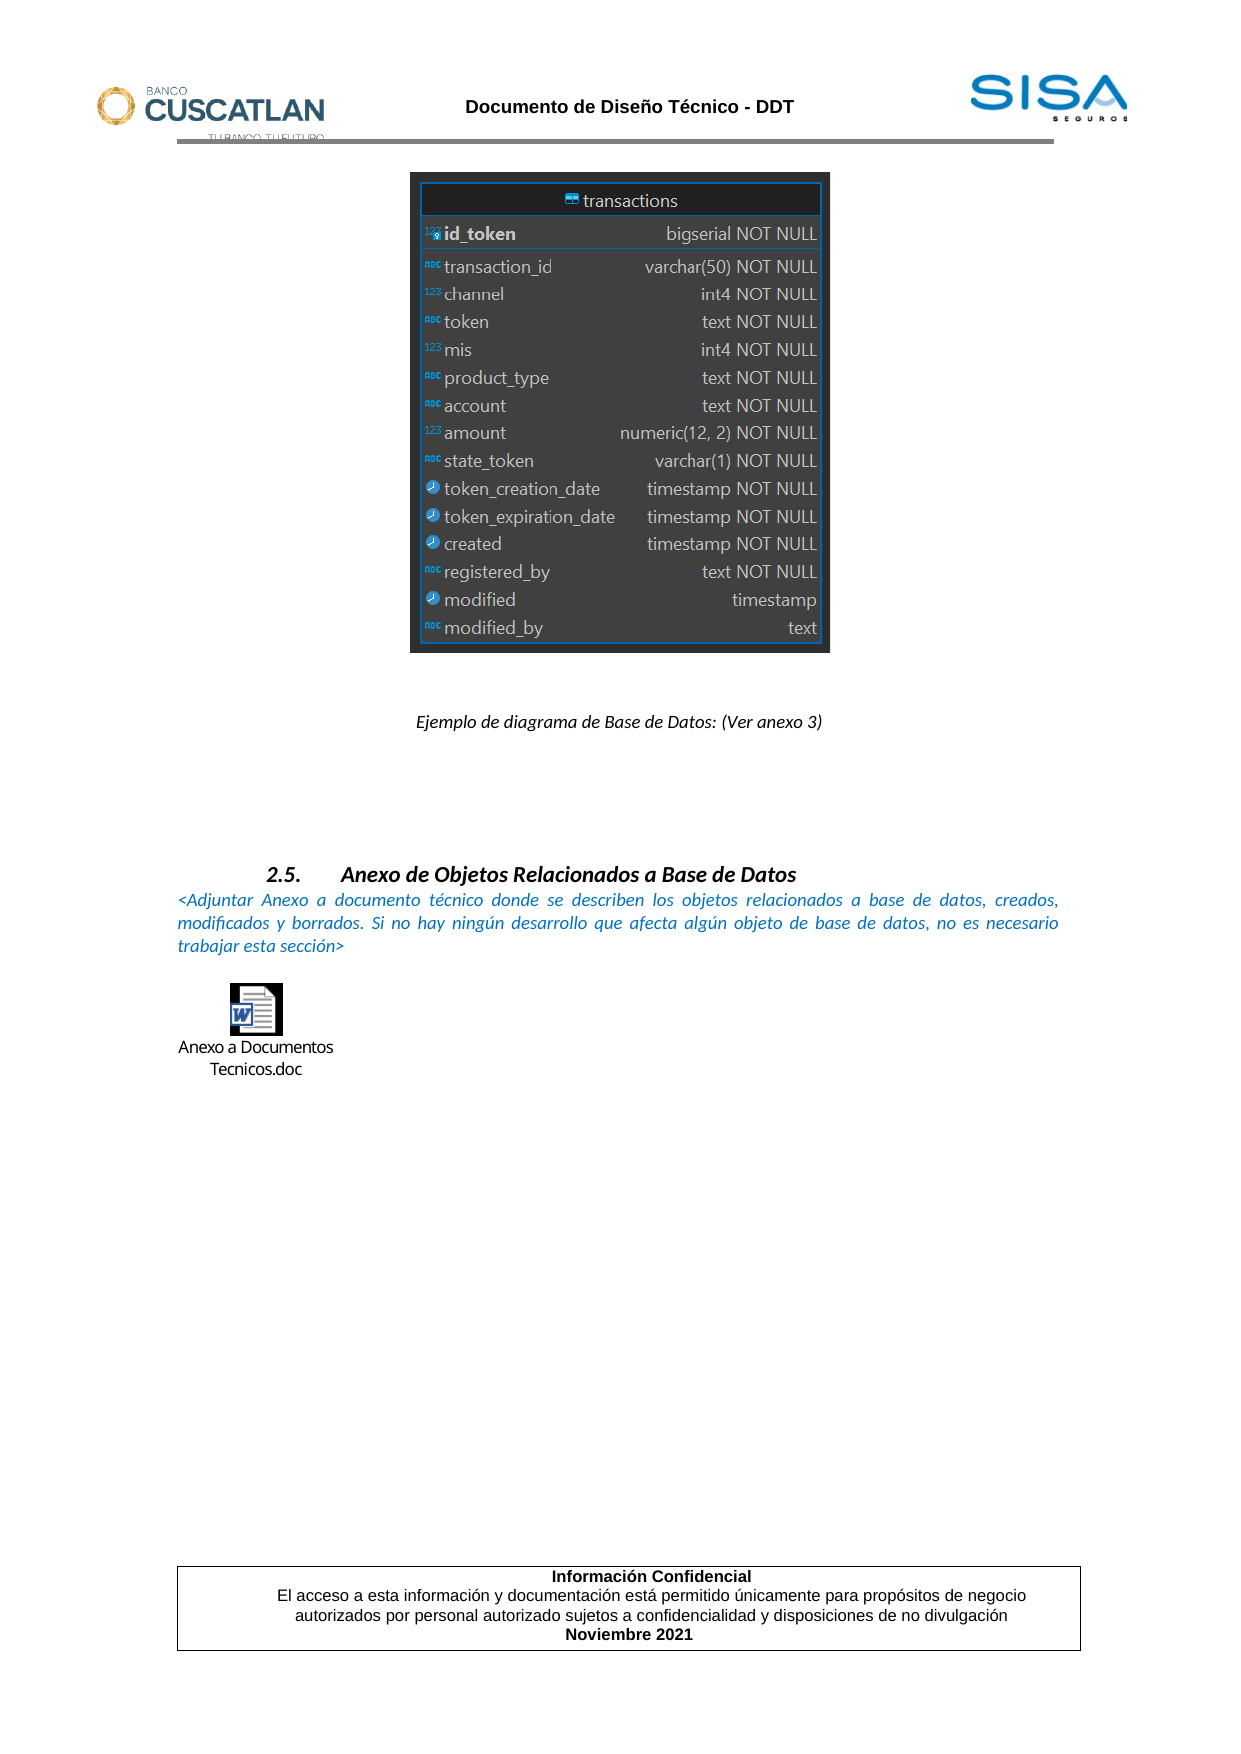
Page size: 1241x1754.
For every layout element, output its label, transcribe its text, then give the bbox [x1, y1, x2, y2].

picture [970, 73, 1128, 122]
text <Adjuntar Anexo a documento técnico donde se describen los objetos relacionados a base de datos, creados, modificados y borrados. Si no hay ningún desarrollo que afecta algún objeto de base de datos, no es necesario trabajar esta sección> [177, 888, 1063, 957]
list Anexo de Objetos Relacionados a Base de Datos [266, 860, 1063, 888]
picture [410, 172, 831, 653]
text Ejemplo de diagrama de Base de Datos: (Ver anexo 3) [177, 710, 1063, 733]
picture [85, 73, 336, 150]
